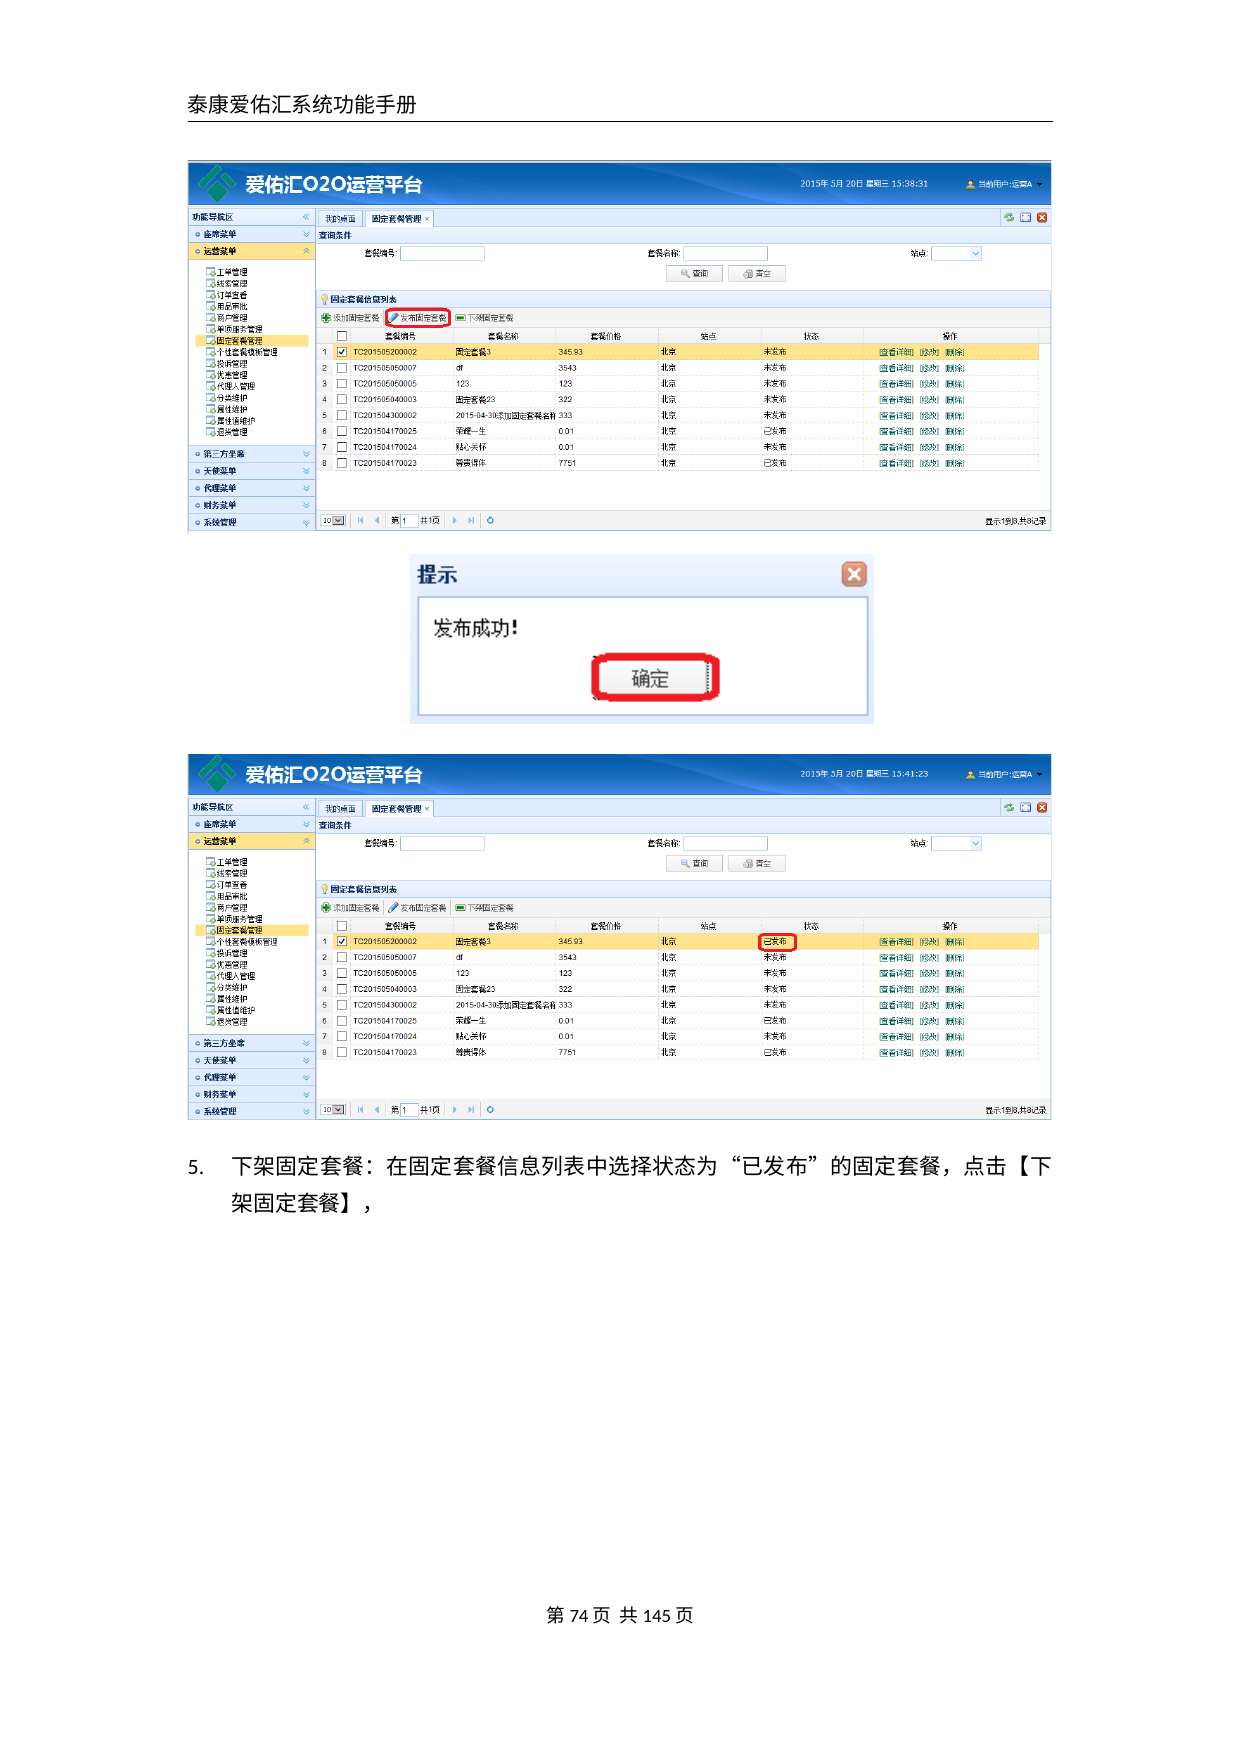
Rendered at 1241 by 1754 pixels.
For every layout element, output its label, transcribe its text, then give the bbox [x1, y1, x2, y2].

list 下架固定套餐：在固定套餐信息列表中选择状态为“已发布”的固定套餐，点击【下架固定套餐】， [187, 1149, 1053, 1218]
picture [187, 160, 1052, 534]
picture [187, 754, 1052, 1120]
picture [410, 554, 874, 724]
